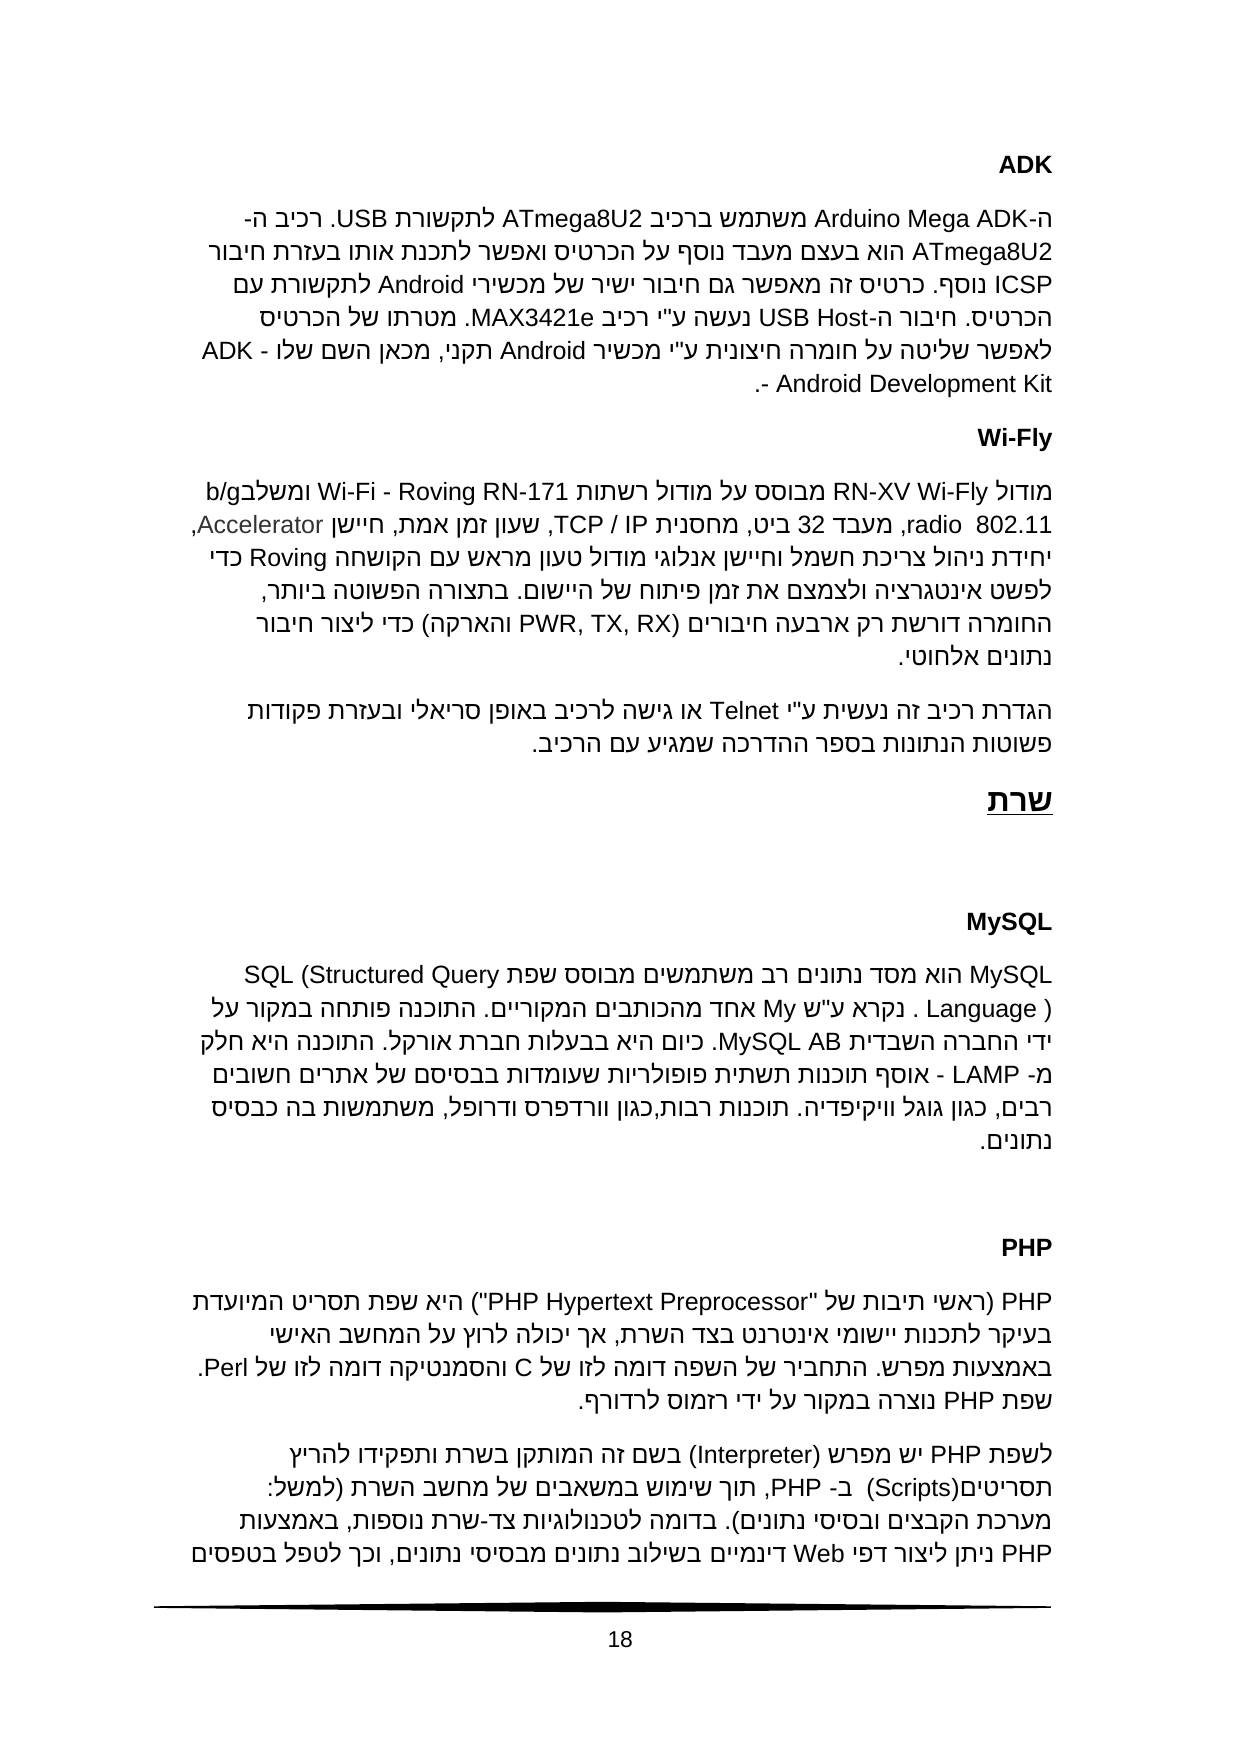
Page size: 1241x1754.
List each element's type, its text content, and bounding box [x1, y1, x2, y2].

text מודול RN-XV Wi-Fly מבוסס על מודול רשתות Wi-Fi - Roving RN-171 ומשלבb/g radio 802.11, מעבד 32 ביט, מחסנית TCP / IP, שעון זמן אמת, חיישן Accelerator, יחידת ניהול צריכת חשמל וחיישן אנלוגי מודול טעון מראש עם הקושחה Roving כדי לפשט אינטגרציה ולצמצם את זמן פיתוח של היישום. בתצורה הפשוטה ביותר, החומרה דורשת רק ארבעה חיבורים (PWR, TX, RX והארקה) כדי ליצור חיבור נתונים אלחוטי. [187, 477, 1053, 671]
text MySQL [187, 907, 1053, 935]
text MySQL הוא מסד נתונים רב משתמשים מבוסס שפת SQL (Structured Query Language ) . נקרא ע"ש My אחד מהכותבים המקוריים‏. התוכנה פותחה במקור על ידי החברה השבדית MySQL AB. כיום היא בבעלות חברת אורקל. התוכנה היא חלק מ- LAMP - אוסף תוכנות תשתית פופולריות שעומדות בבסיסם של אתרים חשובים רבים, כגון גוגל וויקיפדיה. תוכנות רבות,כגון וורדפרס ודרופל, משתמשות בה כבסיס נתונים. [187, 961, 1053, 1154]
text PHP (ראשי תיבות של "PHP Hypertext Preprocessor") היא שפת תסריט המיועדת בעיקר לתכנות יישומי אינטרנט בצד השרת, אך יכולה לרוץ על המחשב האישי באמצעות מפרש. התחביר של השפה דומה לזו של C והסמנטיקה דומה לזו של Perl. שפת PHP נוצרה במקור על ידי רזמוס לרדורף. [187, 1287, 1053, 1415]
text הגדרת רכיב זה נעשית ע"י Telnet או גישה לרכיב באופן סריאלי ובעזרת פקודות פשוטות הנתונות בספר ההדרכה שמגיע עם הרכיב. [187, 696, 1053, 757]
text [187, 1440, 1053, 1568]
text ADK [187, 150, 1053, 179]
text ה-Arduino Mega ADK משתמש ברכיב ATmega8U2 לתקשורת USB. רכיב ה-ATmega8U2 הוא בעצם מעבד נוסף על הכרטיס ואפשר לתכנת אותו בעזרת חיבור ICSP נוסף. כרטיס זה מאפשר גם חיבור ישיר של מכשירי Android לתקשורת עם הכרטיס. חיבור ה-USB Host נעשה ע"י רכיב MAX3421e. מטרתו של הכרטיס לאפשר שליטה על חומרה חיצונית ע"י מכשיר Android תקני, מכאן השם שלו - ADK - Android Development Kit. [187, 204, 1053, 398]
text שרת [187, 782, 1053, 818]
text Wi-Fly [187, 423, 1053, 452]
text PHP [187, 1233, 1053, 1262]
